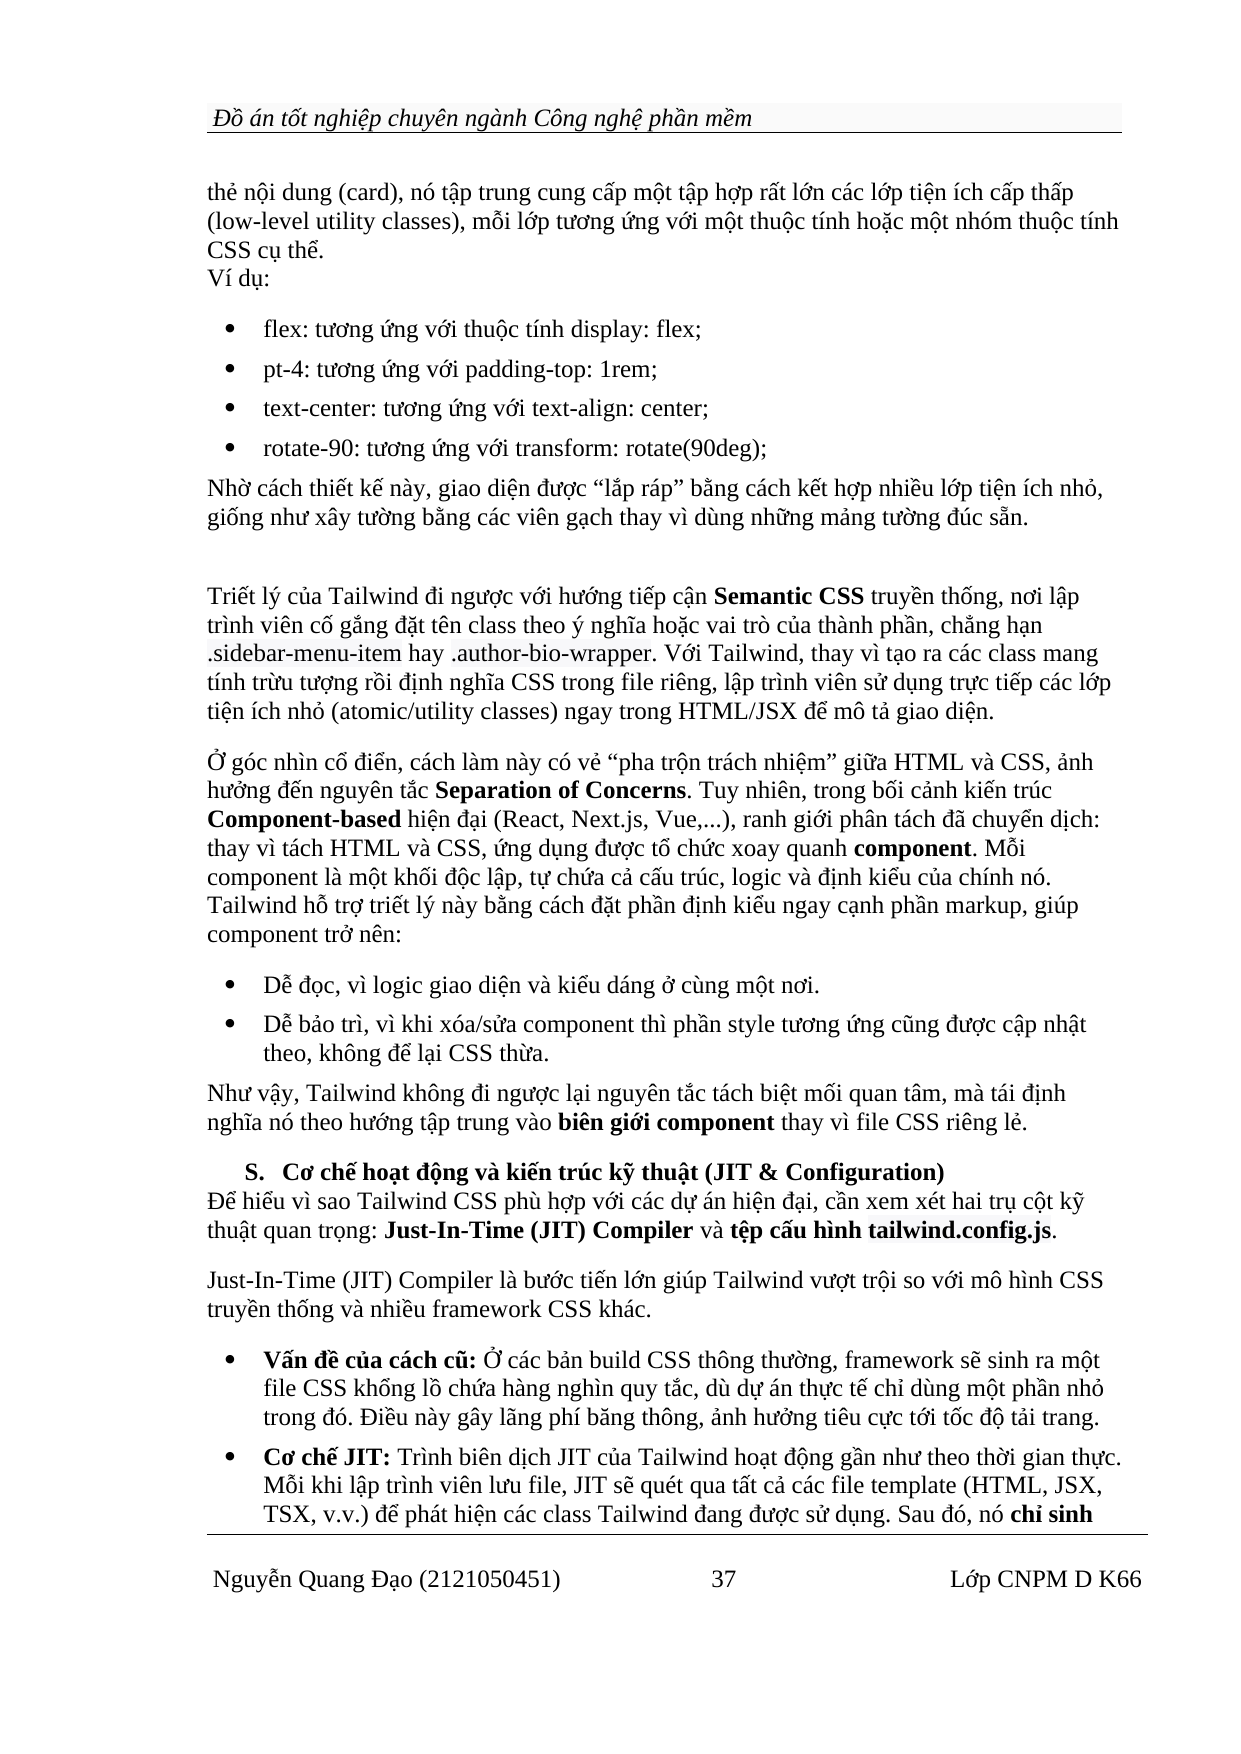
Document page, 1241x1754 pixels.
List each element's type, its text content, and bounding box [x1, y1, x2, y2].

list flex: tương ứng với thuộc tính display: flex; [226, 314, 1122, 343]
list Dễ bảo trì, vì khi xóa/sửa component thì phần style tương ứng cũng được cập nhật theo, không để lại CSS thừa. [226, 1009, 1122, 1067]
text Ví dụ: [207, 263, 1122, 292]
subtitle Cơ chế hoạt động và kiến trúc kỹ thuật (JIT & Configuration) [244, 1157, 1122, 1186]
list rotate-90: tương ứng với transform: rotate(90deg); [226, 433, 1122, 462]
list text-center: tương ứng với text-align: center; [226, 393, 1122, 422]
text Triết lý của Tailwind đi ngược với hướng tiếp cận Semantic CSS truyền thống, nơi lập trình viên cố gắng đặt tên class theo ý nghĩa hoặc vai trò của thành phần, chẳng hạn .sidebar-menu-item hay .author-bio-wrapper. Với Tailwind, thay vì tạo ra các class mang tính trừu tượng rồi định nghĩa CSS trong file riêng, lập trình viên sử dụng trực tiếp các lớp tiện ích nhỏ (atomic/utility classes) ngay trong HTML/JSX để mô tả giao diện. [207, 552, 1122, 725]
list Dễ đọc, vì logic giao diện và kiểu dáng ở cùng một nơi. [226, 970, 1122, 998]
list Vấn đề của cách cũ: Ở các bản build CSS thông thường, framework sẽ sinh ra một file CSS khổng lồ chứa hàng nghìn quy tắc, dù dự án thực tế chỉ dùng một phần nhỏ trong đó. Điều này gây lãng phí băng thông, ảnh hưởng tiêu cực tới tốc độ tải trang. [226, 1345, 1122, 1431]
text Nhờ cách thiết kế này, giao diện được “lắp ráp” bằng cách kết hợp nhiều lớp tiện ích nhỏ, giống như xây tường bằng các viên gạch thay vì dùng những mảng tường đúc sẵn. [207, 473, 1122, 530]
text Để hiểu vì sao Tailwind CSS phù hợp với các dự án hiện đại, cần xem xét hai trụ cột kỹ thuật quan trọng: Just-In-Time (JIT) Compiler và tệp cấu hình tailwind.config.js. [207, 1186, 1122, 1243]
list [226, 1442, 1122, 1528]
text Như vậy, Tailwind không đi ngược lại nguyên tắc tách biệt mối quan tâm, mà tái định nghĩa nó theo hướng tập trung vào biên giới component thay vì file CSS riêng lẻ. [207, 1078, 1122, 1135]
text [207, 177, 1122, 263]
text Just-In-Time (JIT) Compiler là bước tiến lớn giúp Tailwind vượt trội so với mô hình CSS truyền thống và nhiều framework CSS khác. [207, 1265, 1122, 1323]
list pt-4: tương ứng với padding-top: 1rem; [226, 354, 1122, 382]
text Ở góc nhìn cổ điển, cách làm này có vẻ “pha trộn trách nhiệm” giữa HTML và CSS, ảnh hưởng đến nguyên tắc Separation of Concerns. Tuy nhiên, trong bối cảnh kiến trúc Component-based hiện đại (React, Next.js, Vue,...), ranh giới phân tách đã chuyển dịch: thay vì tách HTML và CSS, ứng dụng được tổ chức xoay quanh component. Mỗi component là một khối độc lập, tự chứa cả cấu trúc, logic và định kiểu của chính nó. Tailwind hỗ trợ triết lý này bằng cách đặt phần định kiểu ngay cạnh phần markup, giúp component trở nên: [207, 747, 1122, 948]
